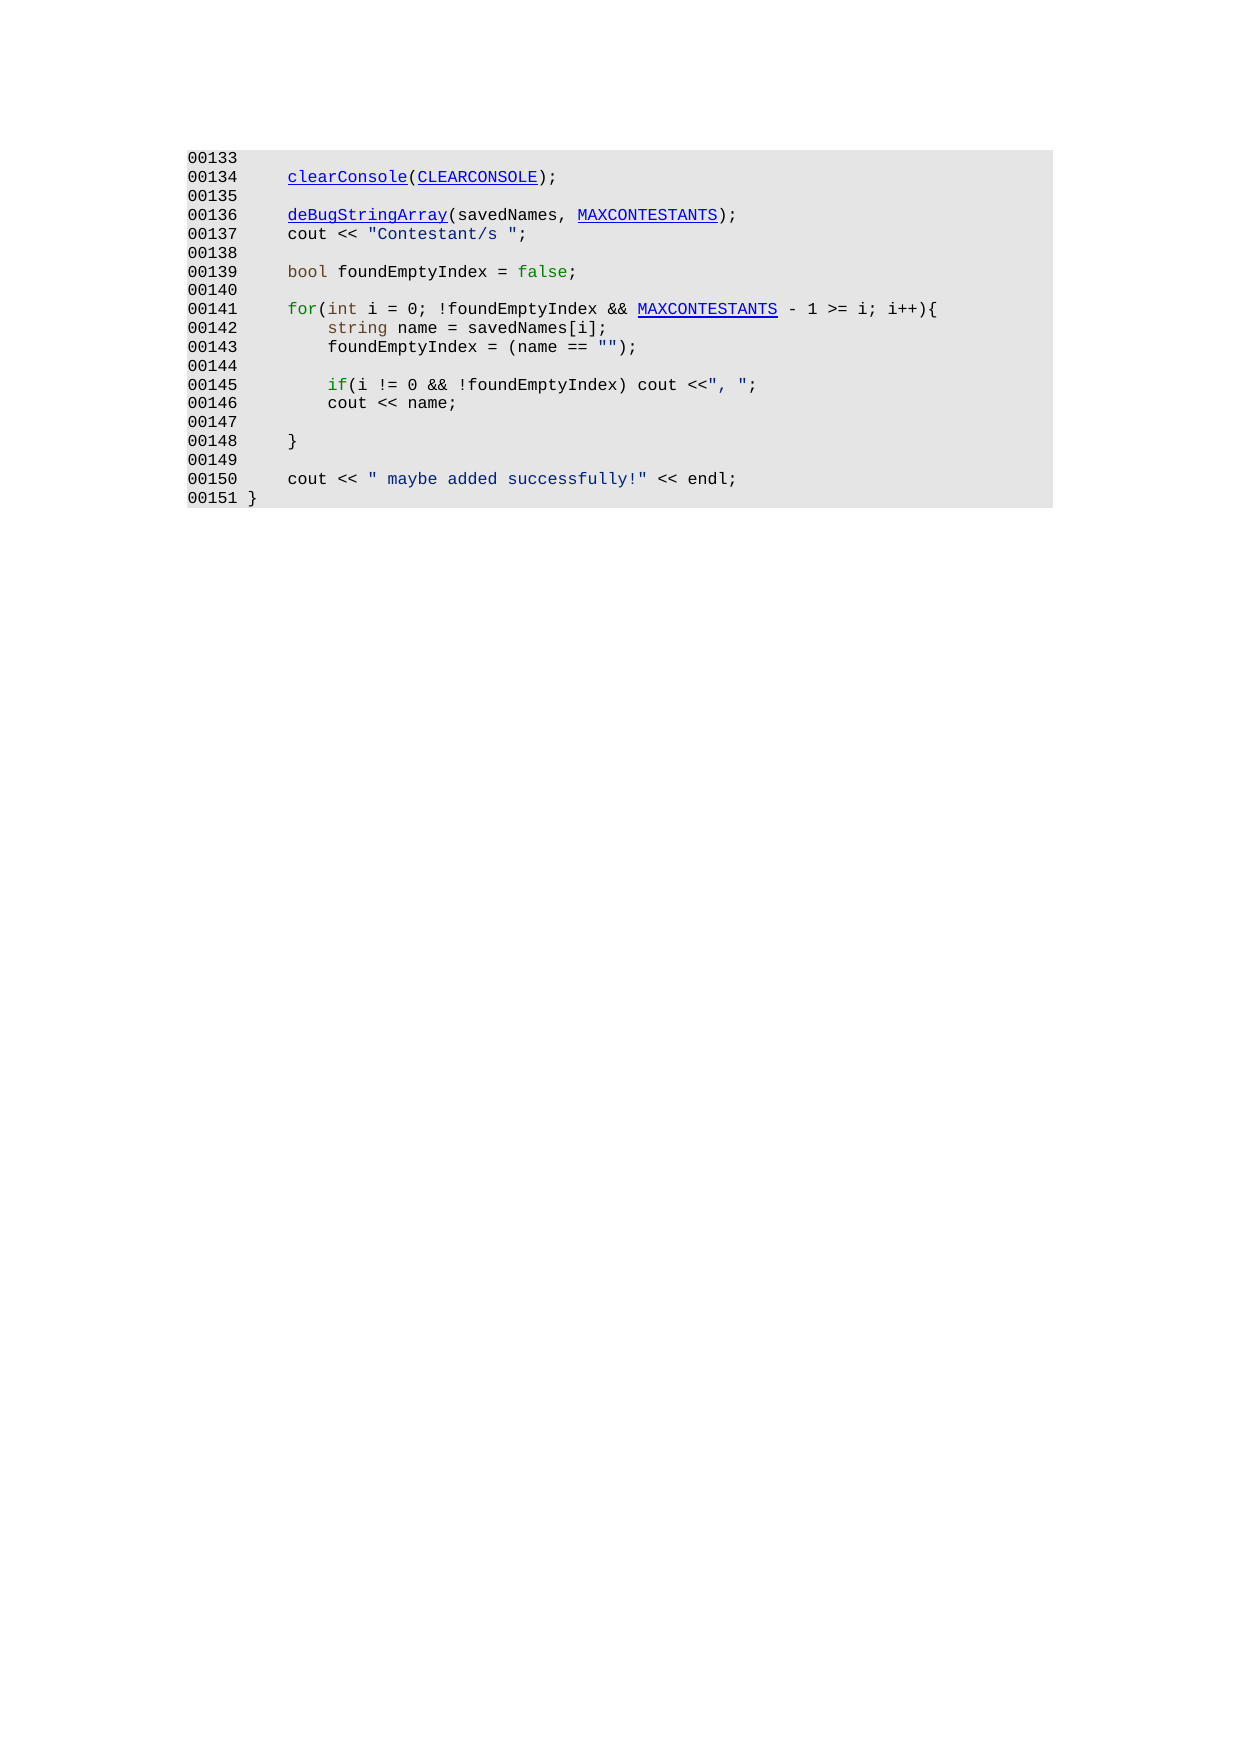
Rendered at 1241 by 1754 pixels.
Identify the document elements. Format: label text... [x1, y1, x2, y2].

text 00149 [187, 452, 1053, 471]
text 00151 } [187, 489, 1053, 508]
text 00142 string name = savedNames[i]; [187, 320, 1053, 338]
text 00147 [187, 414, 1053, 433]
text 00141 for(int i = 0; !foundEmptyIndex && MAXCONTESTANTS - 1 >= i; i++){ [187, 301, 1053, 320]
text 00150 cout << " maybe added successfully!" << endl; [187, 471, 1053, 489]
text 00133 [187, 150, 1053, 169]
text 00145 if(i != 0 && !foundEmptyIndex) cout <<", "; [187, 376, 1053, 395]
text 00138 [187, 244, 1053, 263]
text 00148 } [187, 433, 1053, 452]
text 00134 clearConsole(CLEARCONSOLE); [187, 169, 1053, 188]
text 00136 deBugStringArray(savedNames, MAXCONTESTANTS); [187, 207, 1053, 225]
text 00140 [187, 282, 1053, 301]
text 00144 [187, 357, 1053, 376]
text 00146 cout << name; [187, 395, 1053, 414]
text 00135 [187, 188, 1053, 207]
text 00143 foundEmptyIndex = (name == ""); [187, 338, 1053, 357]
text 00137 cout << "Contestant/s "; [187, 225, 1053, 244]
text 00139 bool foundEmptyIndex = false; [187, 263, 1053, 282]
